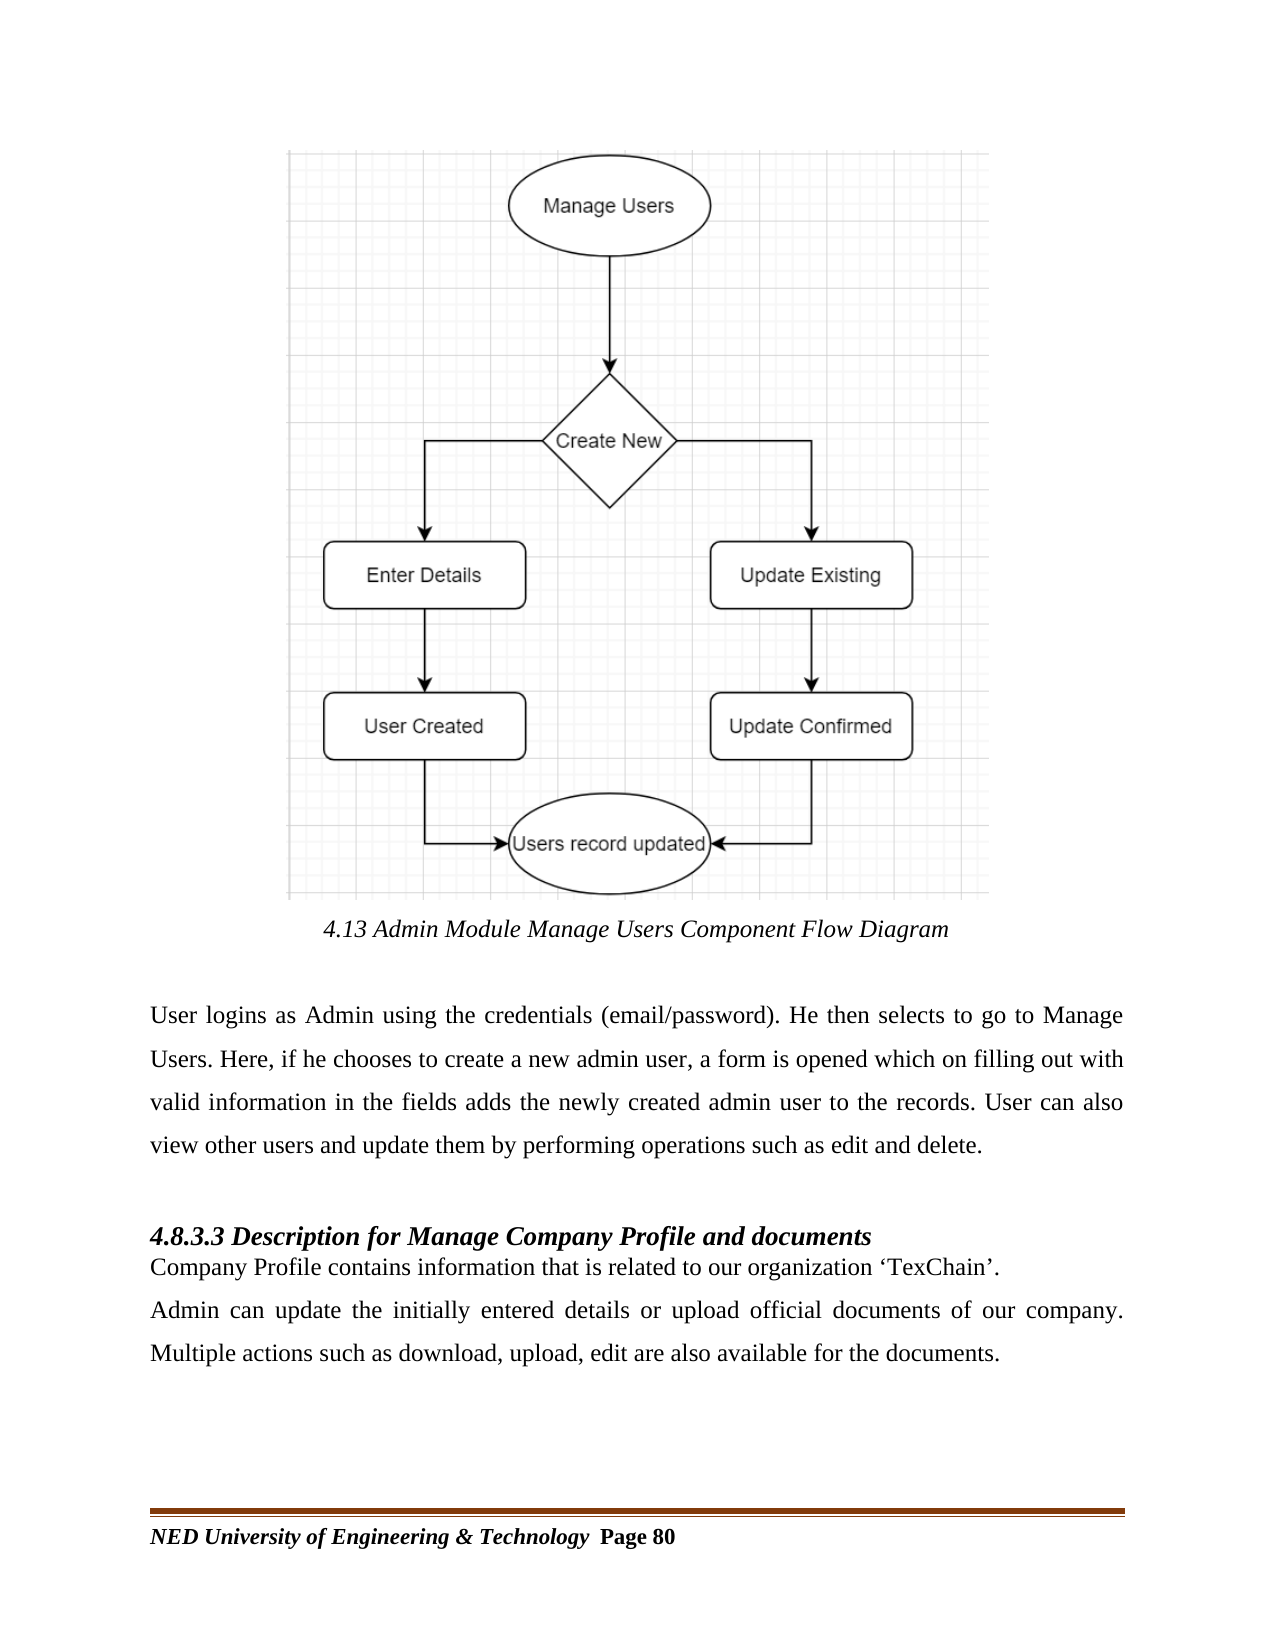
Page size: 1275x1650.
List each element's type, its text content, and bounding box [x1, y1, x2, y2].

text Company Profile contains information that is related to our organization ‘TexChain’. [150, 1252, 1125, 1280]
subtitle 4.8.3.3 Description for Manage Company Profile and documents [150, 1220, 1125, 1252]
text Admin can update the initially entered details or upload official documents of our company. Multiple actions such as download, upload, edit are also available for the documents. [150, 1295, 1125, 1367]
text 4.13 Admin Module Manage Users Component Flow Diagram [150, 914, 1125, 943]
text User logins as Admin using the credentials (email/password). He then selects to go to Manage Users. Here, if he chooses to create a new admin user, a form is opened which on filling out with valid information in the fields adds the newly created admin user to the records. User can also view other users and update them by performing operations such as edit and delete. [150, 1001, 1125, 1159]
